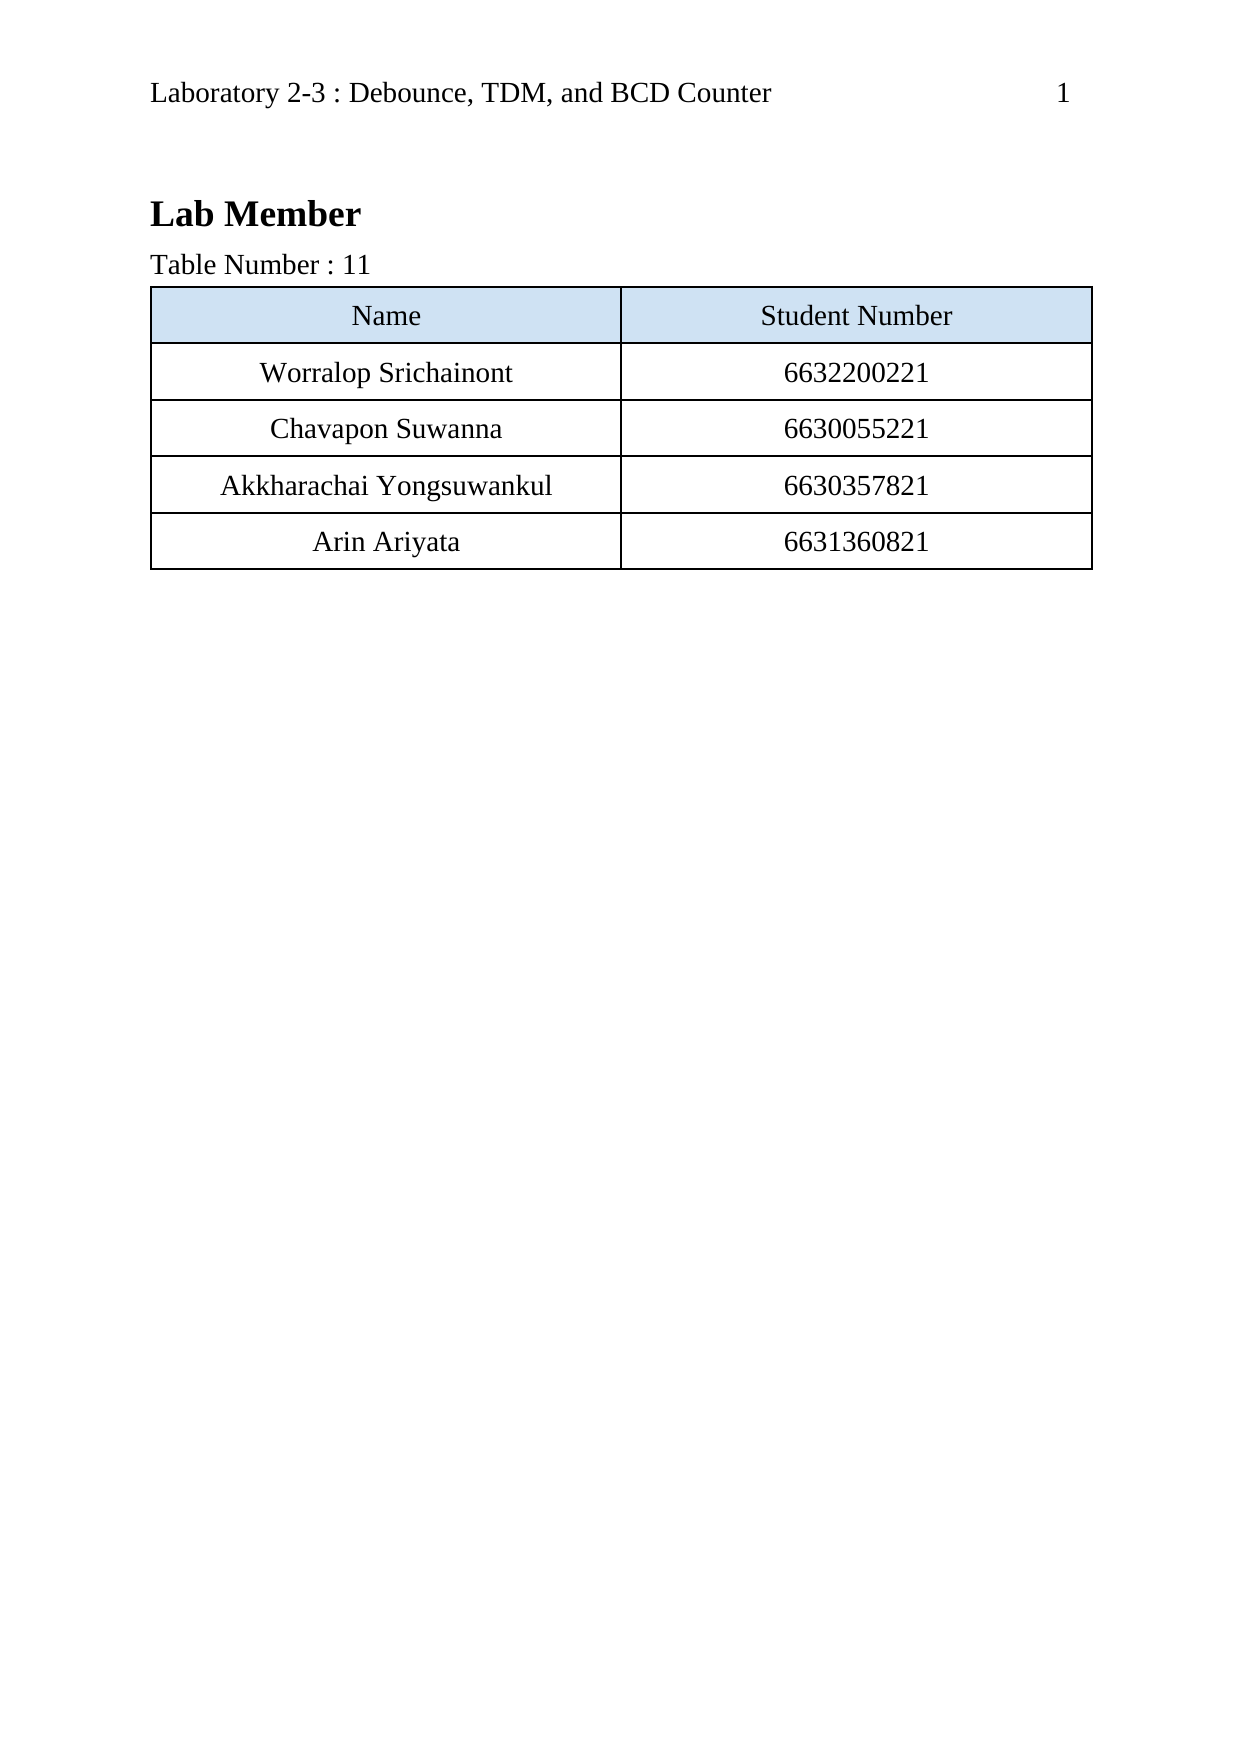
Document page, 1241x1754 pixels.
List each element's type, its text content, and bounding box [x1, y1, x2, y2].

subtitle Lab Member [150, 192, 1090, 235]
table_header Name [152, 288, 620, 342]
table_cell Arin Ariyata [152, 514, 620, 568]
table_cell Worralop Srichainont [152, 344, 620, 399]
table_cell 6631360821 [622, 514, 1091, 568]
text Table Number : 11 [150, 247, 1090, 281]
table_cell 6632200221 [622, 344, 1091, 399]
table_cell Akkharachai Yongsuwankul [152, 457, 620, 512]
table_cell 6630055221 [622, 401, 1091, 455]
table_header Student Number [622, 288, 1091, 342]
table_cell 6630357821 [622, 457, 1091, 512]
table_cell Chavapon Suwanna [152, 401, 620, 455]
